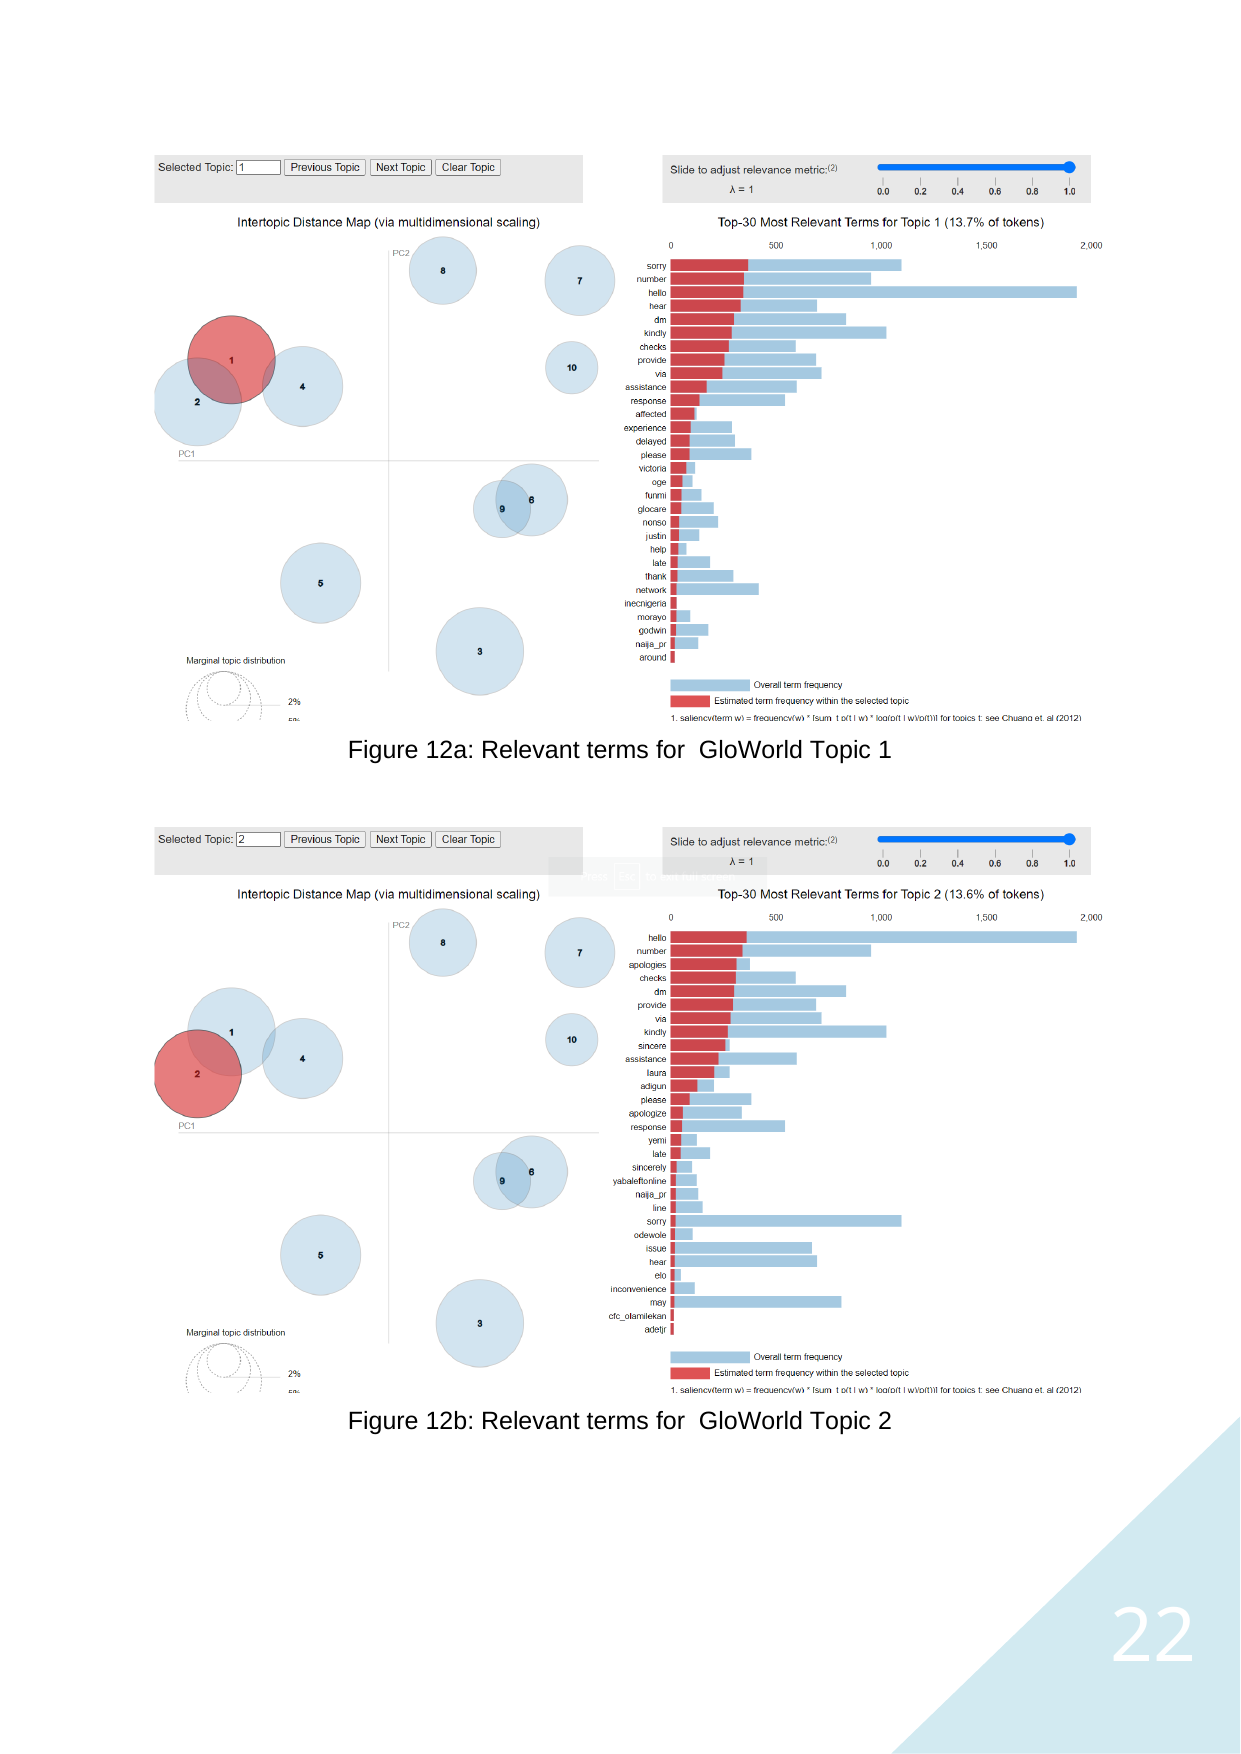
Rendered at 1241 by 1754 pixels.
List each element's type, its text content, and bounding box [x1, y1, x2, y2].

picture [150, 150, 1166, 721]
picture [150, 821, 1166, 1393]
text Figure 12a: Relevant terms for GloWorld Topic 1 [150, 735, 1090, 764]
text Figure 12b: Relevant terms for GloWorld Topic 2 [150, 1406, 1090, 1435]
